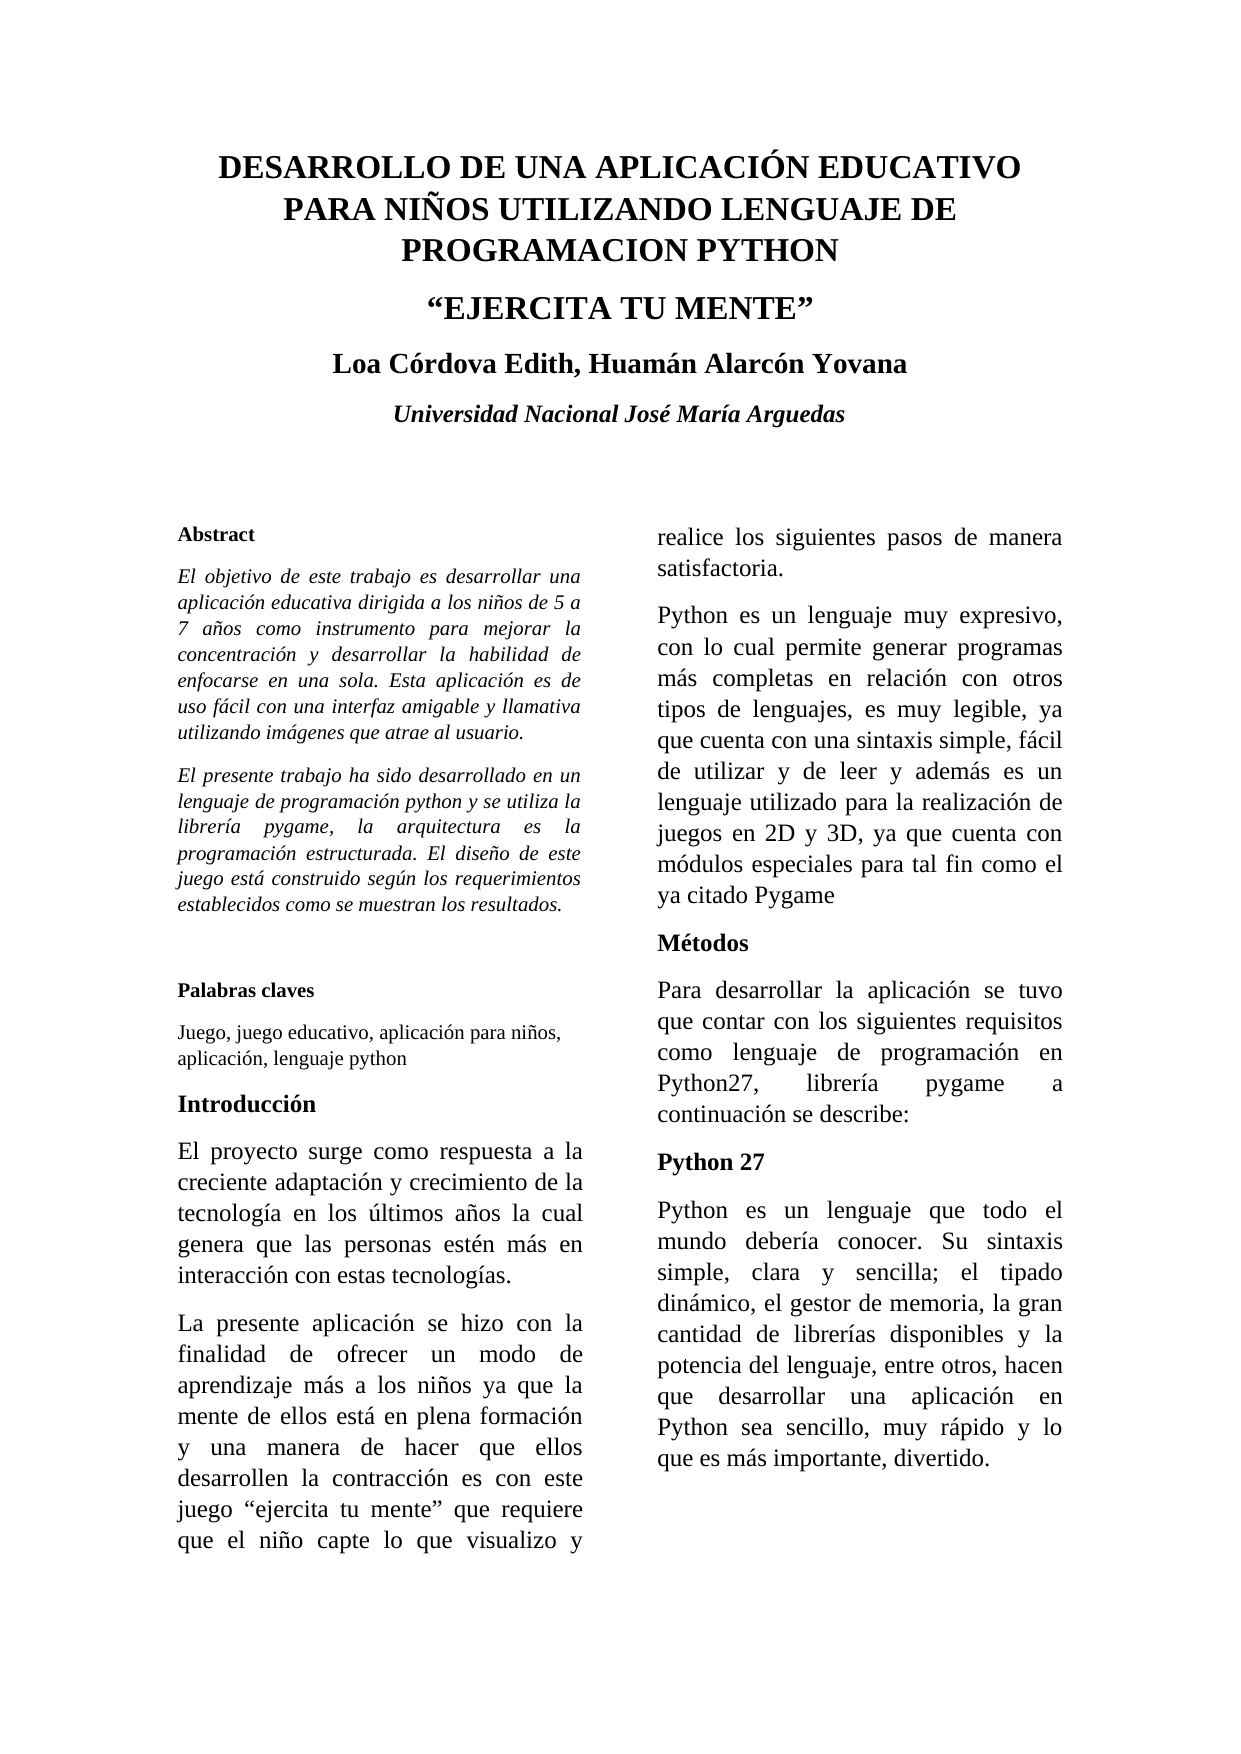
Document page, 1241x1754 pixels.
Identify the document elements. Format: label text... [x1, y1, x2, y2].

text La presente aplicación se hizo con la finalidad de ofrecer un modo de aprendizaje más a los niños ya que la mente de ellos está en plena formación y una manera de hacer que ellos desarrollen la contracción es con este juego “ejercita tu mente” que requiere que el niño capte lo que visualizo y realice los siguientes pasos de manera satisfactoria. [657, 522, 1063, 582]
text Universidad Nacional José María Arguedas [177, 399, 1063, 428]
text Métodos [657, 928, 1063, 956]
text Para desarrollar la aplicación se tuvo que contar con los siguientes requisitos como lenguaje de programación en Python27, librería pygame a continuación se describe: [657, 975, 1063, 1128]
text Palabras claves [177, 977, 583, 1002]
text Python 27 [657, 1147, 1063, 1176]
text El presente trabajo ha sido desarrollado en un lenguaje de programación python y se utiliza la librería pygame, la arquitectura es la programación estructurada. El diseño de este juego está construido según los requerimientos establecidos como se muestran los resultados. [177, 763, 583, 916]
text Introducción [177, 1089, 583, 1117]
text Python es un lenguaje muy expresivo, con lo cual permite generar programas más completas en relación con otros tipos de lenguajes, es muy legible, ya que cuenta con una sintaxis simple, fácil de utilizar y de leer y además es un lenguaje utilizado para la realización de juegos en 2D y 3D, ya que cuenta con módulos especiales para tal fin como el ya citado Pygame [657, 601, 1063, 909]
text Juego, juego educativo, aplicación para niños, aplicación, lenguaje python [177, 1020, 583, 1070]
text Python es un lenguaje que todo el mundo debería conocer. Su sintaxis simple, clara y sencilla; el tipado dinámico, el gestor de memoria, la gran cantidad de librerías disponibles y la potencia del lenguaje, entre otros, hacen que desarrollar una aplicación en Python sea sencillo, muy rápido y lo que es más importante, divertido. [657, 1195, 1063, 1472]
text El objetivo de este trabajo es desarrollar una aplicación educativa dirigida a los niños de 5 a 7 años como instrumento para mejorar la concentración y desarrollar la habilidad de enfocarse en una sola. Esta aplicación es de uso fácil con una interfaz amigable y llamativa utilizando imágenes que atrae al usuario. [177, 564, 583, 744]
text El proyecto surge como respuesta a la creciente adaptación y crecimiento de la tecnología en los últimos años la cual genera que las personas estén más en interacción con estas tecnologías. [177, 1136, 583, 1289]
text DESARROLLO DE UNA APLICACIÓN EDUCATIVO PARA NIÑOS UTILIZANDO LENGUAJE DE PROGRAMACION PYTHON [177, 148, 1063, 269]
text Loa Córdova Edith, Huamán Alarcón Yovana [177, 346, 1063, 380]
text Abstract [177, 522, 583, 546]
text “EJERCITA TU MENTE” [177, 288, 1063, 327]
text La presente aplicación se hizo con la finalidad de ofrecer un modo de aprendizaje más a los niños ya que la mente de ellos está en plena formación y una manera de hacer que ellos desarrollen la contracción es con este juego “ejercita tu mente” que requiere que el niño capte lo que visualizo y realice los siguientes pasos de manera satisfactoria. [177, 1308, 583, 1554]
